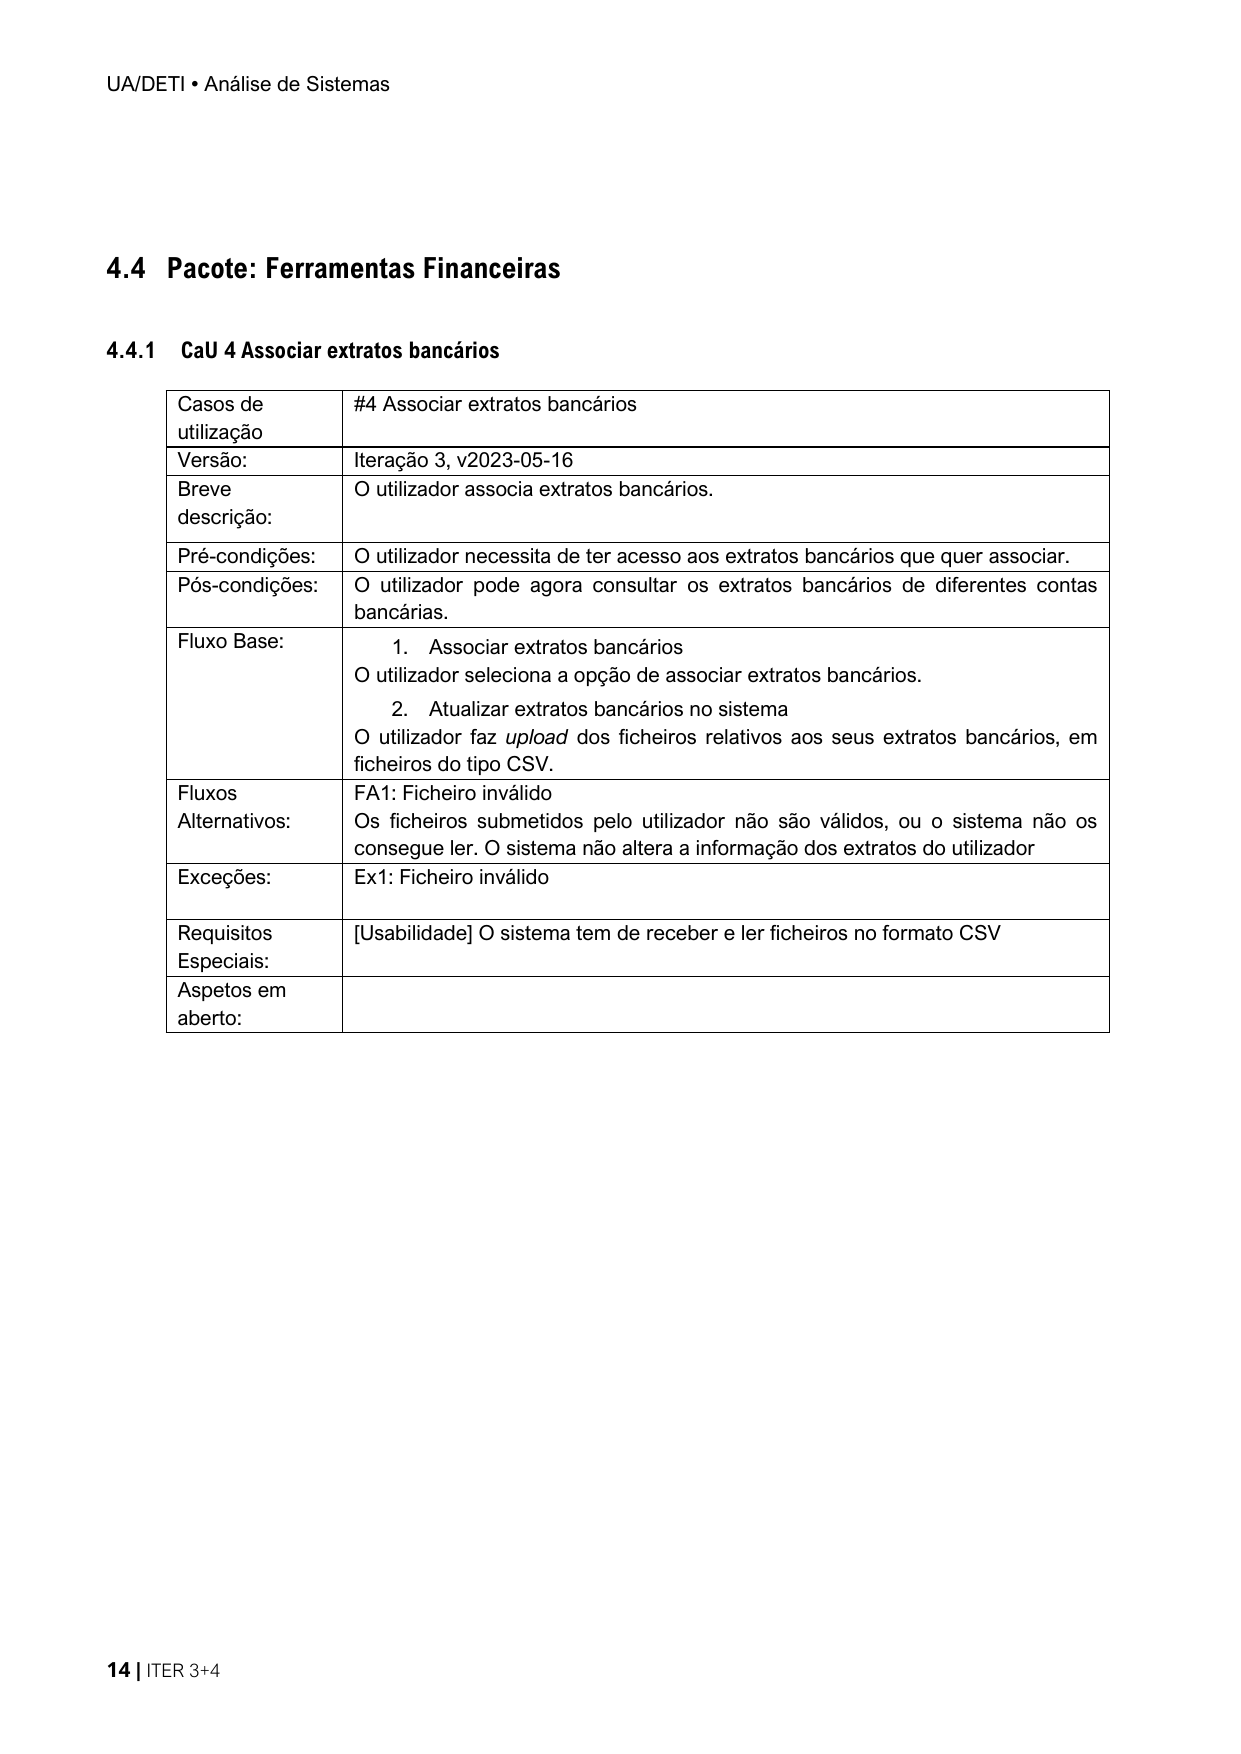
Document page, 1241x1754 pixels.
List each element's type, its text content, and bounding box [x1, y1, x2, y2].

table_cell [343, 977, 1109, 1032]
table_cell Exceções: [167, 864, 342, 919]
table_cell Pré-condições: [167, 543, 342, 571]
table_cell Pós-condições: [167, 572, 342, 627]
table_cell Requisitos Especiais: [167, 920, 342, 976]
table_cell Ex1: Ficheiro inválido [343, 864, 1109, 919]
table_header #4 Associar extratos bancários [343, 391, 1109, 446]
table_cell Fluxo Base: [167, 628, 342, 779]
table_cell Fluxos Alternativos: [167, 780, 342, 863]
table_cell FA1: Ficheiro inválido Os ficheiros submetidos pelo utilizador não são válidos, ou o sistema não os consegue ler. O sistema não altera a informação dos extratos do utilizador [343, 780, 1109, 863]
table_cell O utilizador pode agora consultar os extratos bancários de diferentes contas bancárias. [343, 572, 1109, 627]
table_header Casos de utilização [167, 391, 342, 446]
table_cell Iteração 3, v2023-05-16 [343, 448, 1109, 475]
table_cell Aspetos em aberto: [167, 977, 342, 1032]
table_cell Breve descrição: [167, 476, 342, 542]
subtitle CaU 4 Associar extratos bancários [106, 335, 1051, 365]
table_cell O utilizador associa extratos bancários. [343, 476, 1109, 542]
table_cell Versão: [167, 448, 342, 475]
subtitle Pacote: Ferramentas Financeiras [106, 251, 1051, 285]
table_cell Associar extratos bancários O utilizador seleciona a opção de associar extratos bancários. Atualizar extratos bancários no sistema O utilizador faz upload dos ficheiros relativos aos seus extratos bancários, em ficheiros do tipo CSV. [343, 628, 1109, 779]
table_cell [Usabilidade] O sistema tem de receber e ler ficheiros no formato CSV [343, 920, 1109, 976]
table_cell O utilizador necessita de ter acesso aos extratos bancários que quer associar. [343, 543, 1109, 571]
